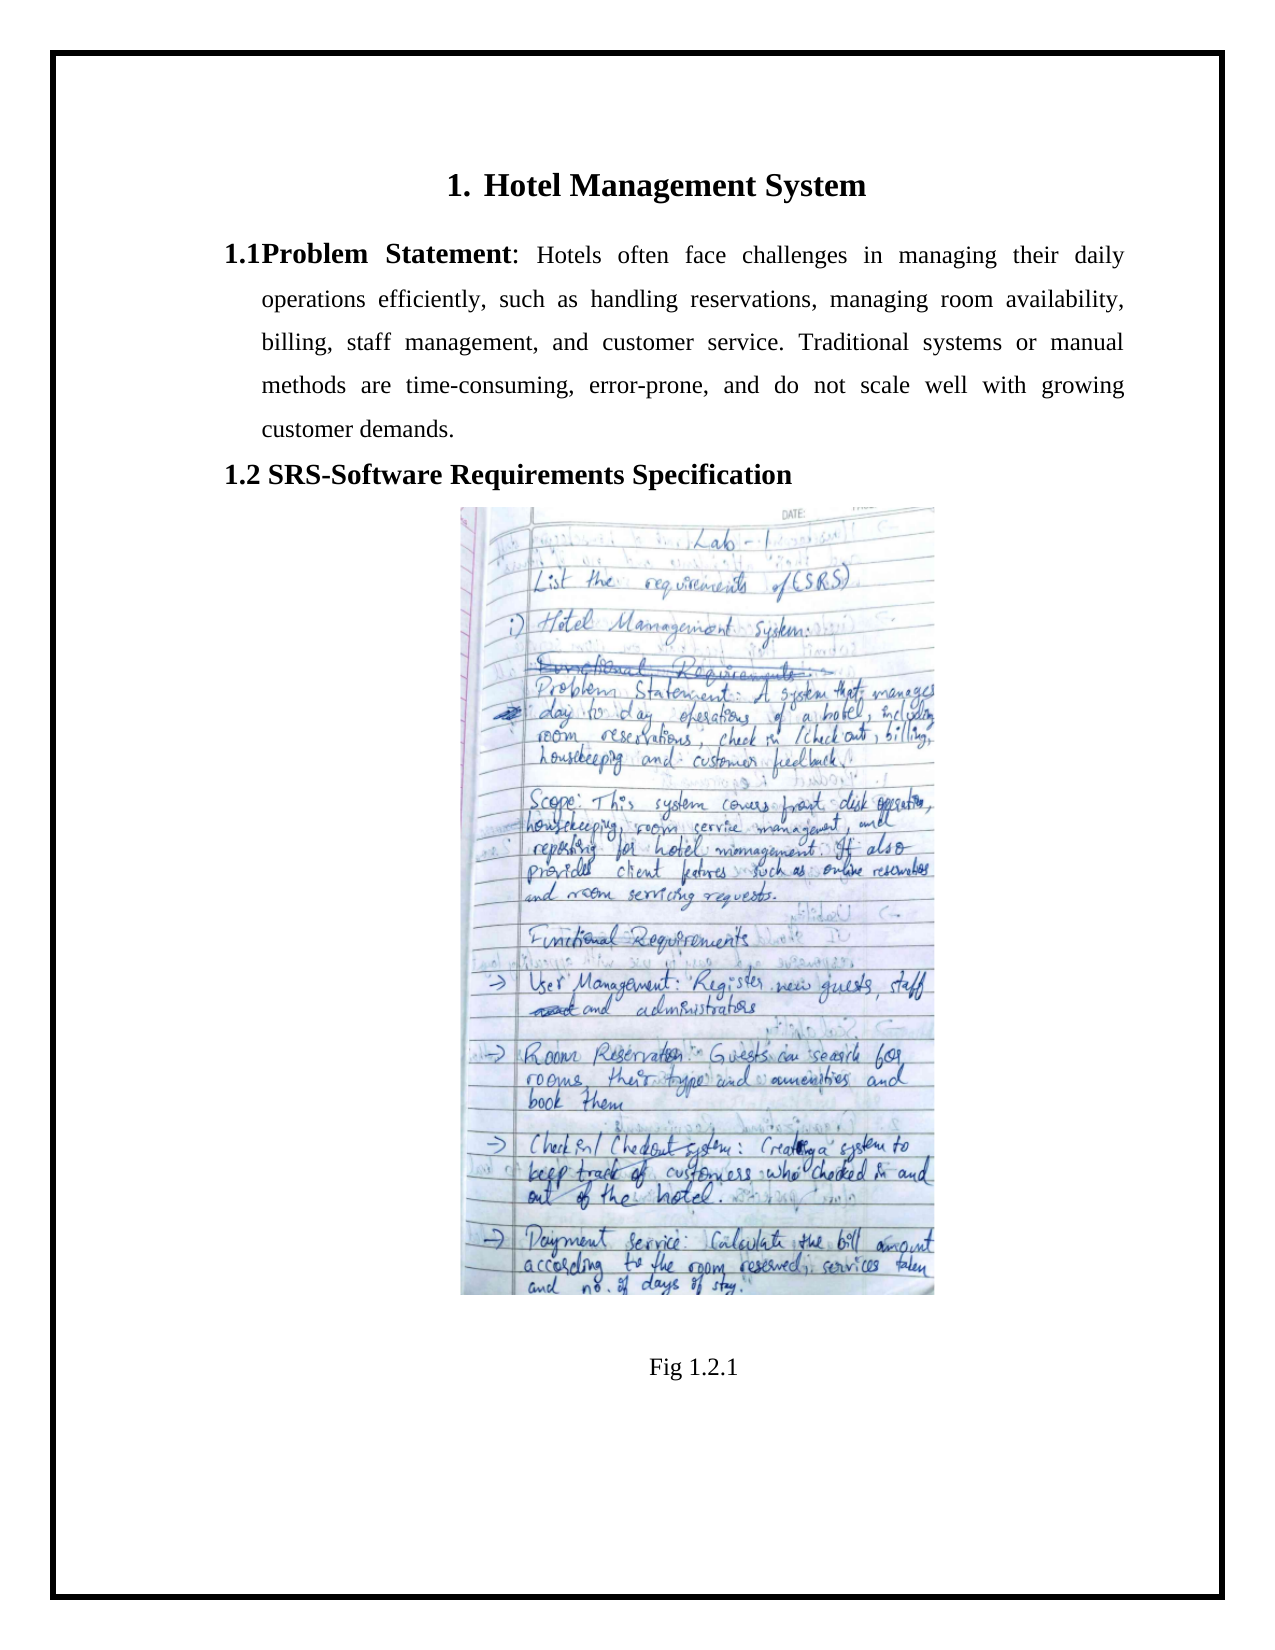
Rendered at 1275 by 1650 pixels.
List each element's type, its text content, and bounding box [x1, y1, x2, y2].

list Fig 1.2.1 [262, 1352, 1125, 1380]
list Problem Statement: Hotels often face challenges in managing their daily operations efficiently, such as handling reservations, managing room availability, billing, staff management, and customer service. Traditional systems or manual methods are time-consuming, error-prone, and do not scale well with growing customer demands. [224, 236, 1125, 442]
picture [453, 507, 935, 1295]
list Hotel Management System [187, 165, 1125, 204]
list SRS-Software Requirements Specification [224, 457, 1125, 490]
